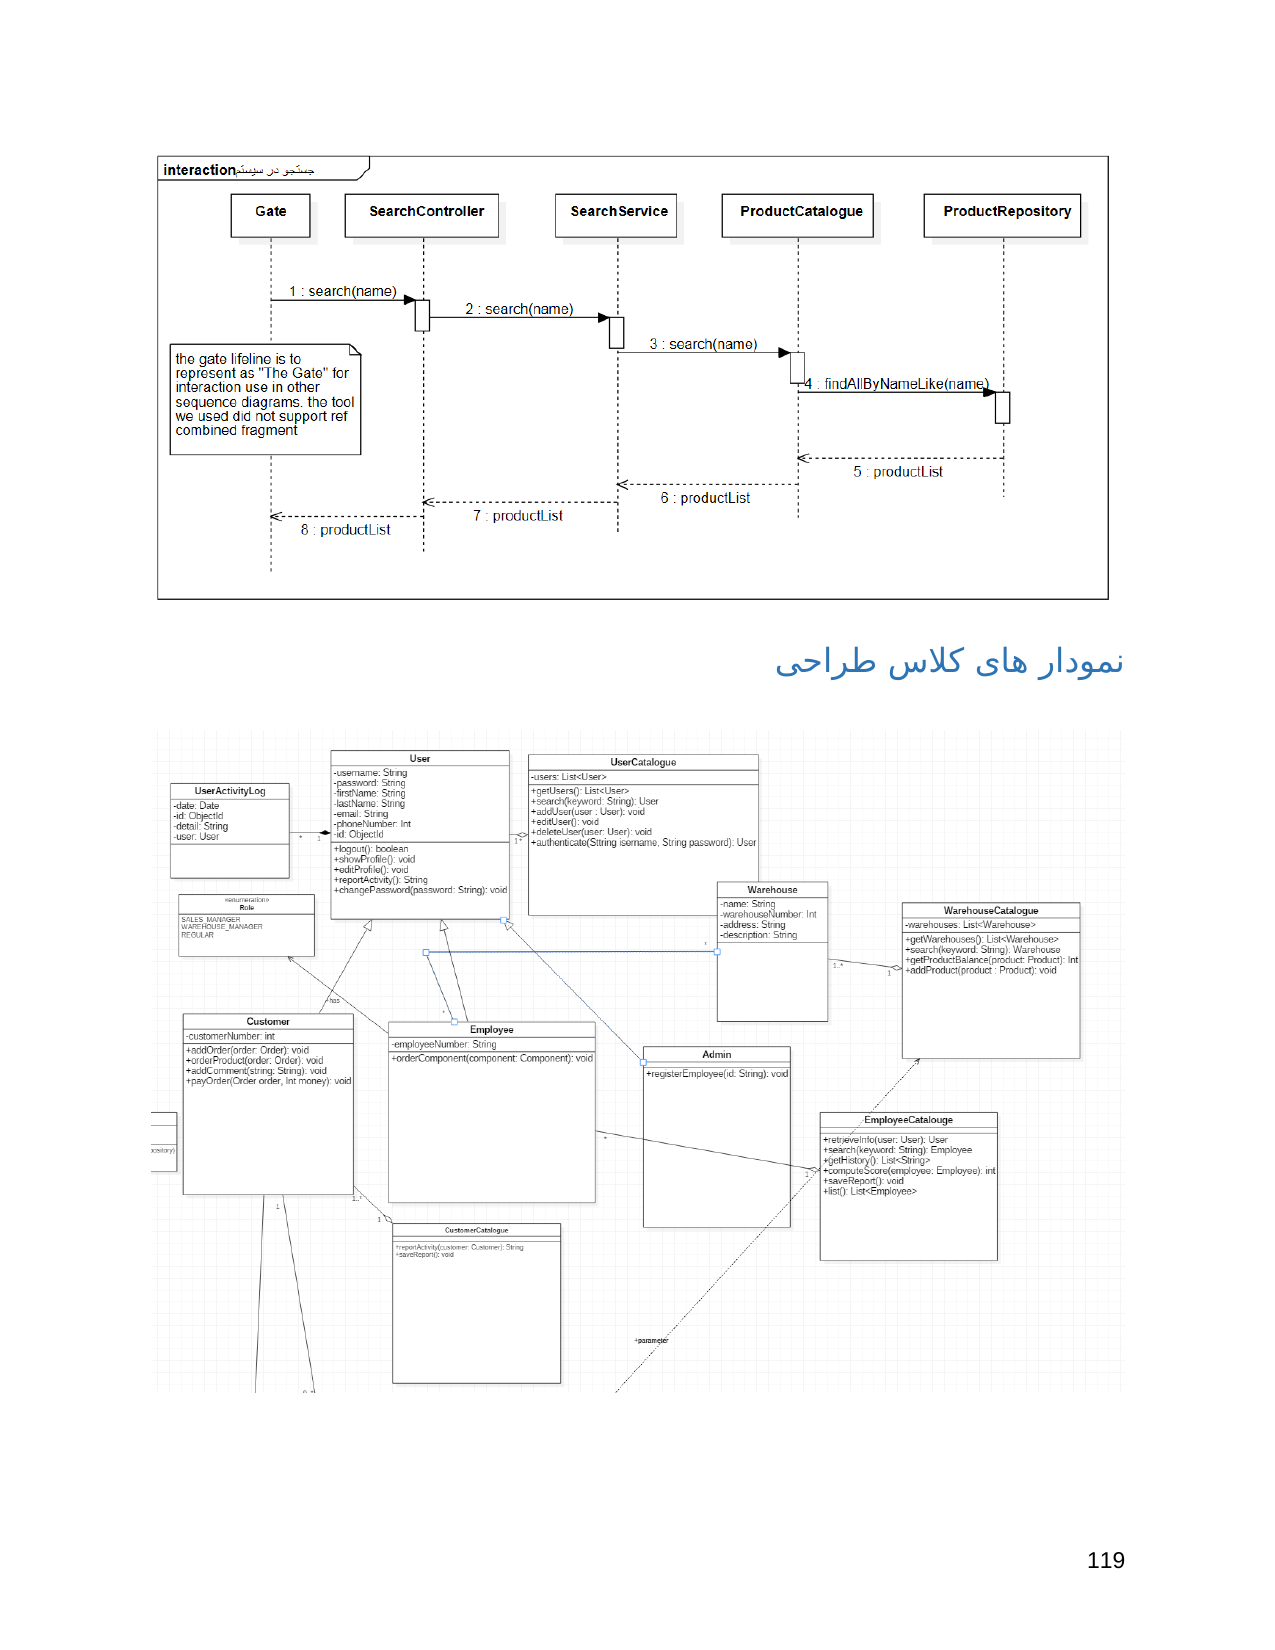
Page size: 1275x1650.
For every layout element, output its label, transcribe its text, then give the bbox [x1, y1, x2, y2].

subtitle نمودار های کلاس طراحی [150, 642, 1125, 680]
picture [151, 730, 1125, 1393]
picture [150, 150, 1125, 615]
